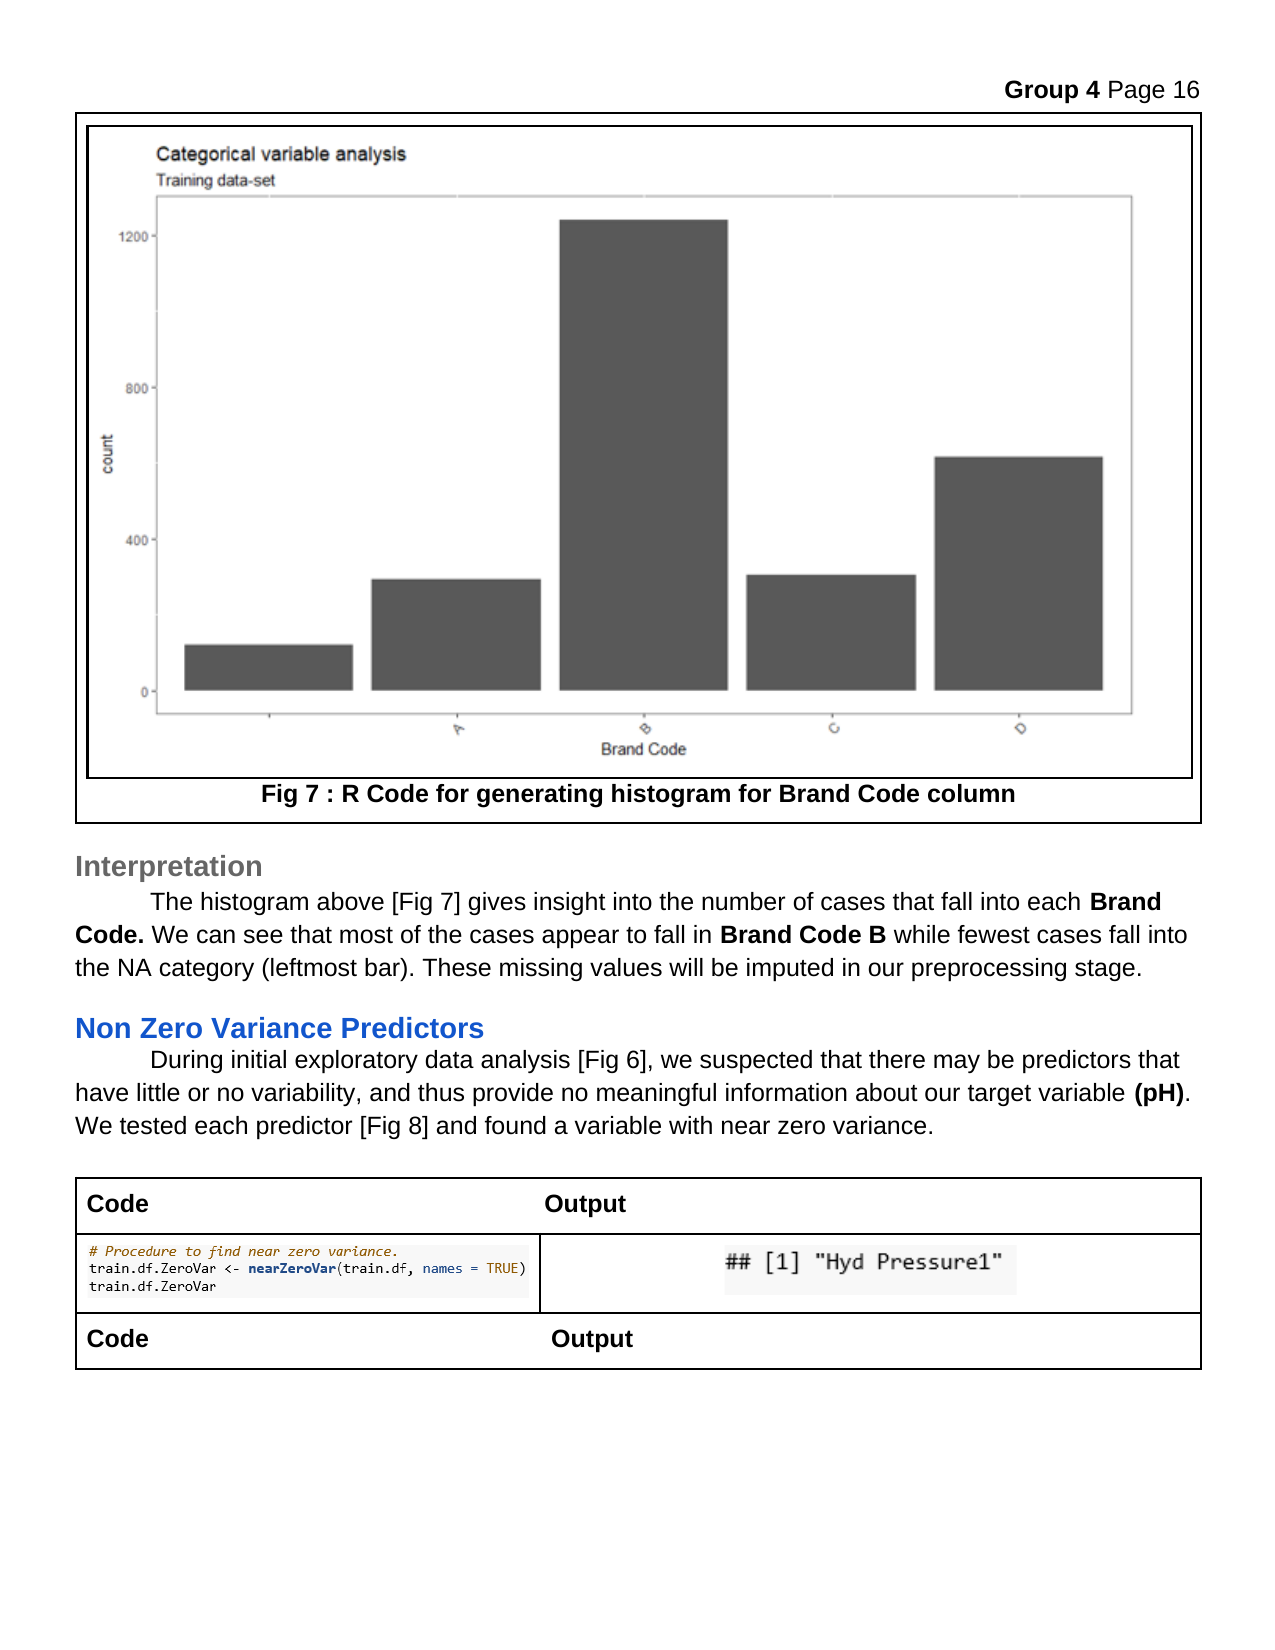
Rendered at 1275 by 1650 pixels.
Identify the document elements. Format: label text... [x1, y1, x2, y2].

subtitle Interpretation [75, 849, 1200, 883]
text The histogram above [Fig 7] gives insight into the number of cases that fall into each Brand Code. We can see that most of the cases appear to fall in Brand Code B while fewest cases fall into the NA category (leftmost bar). These missing values will be imputed in our preprocessing stage. [75, 887, 1200, 982]
picture [87, 1245, 529, 1298]
text During initial exploratory data analysis [Fig 6], we suspected that there may be predictors that have little or no variability, and thus provide no meaningful information about our target variable (pH). We tested each predictor [Fig 8] and found a variable with near zero variance. [75, 1044, 1200, 1139]
picture [724, 1245, 1017, 1295]
table_cell [541, 1235, 1200, 1312]
table_cell [77, 1235, 539, 1312]
table_cell Code Output [77, 1314, 1200, 1368]
picture [97, 137, 1156, 763]
table_header Code Output [77, 1179, 1200, 1232]
table_header Fig 7 : R Code for generating histogram for Brand Code column [77, 114, 1200, 822]
subtitle Non Zero Variance Predictors [75, 1011, 1200, 1044]
